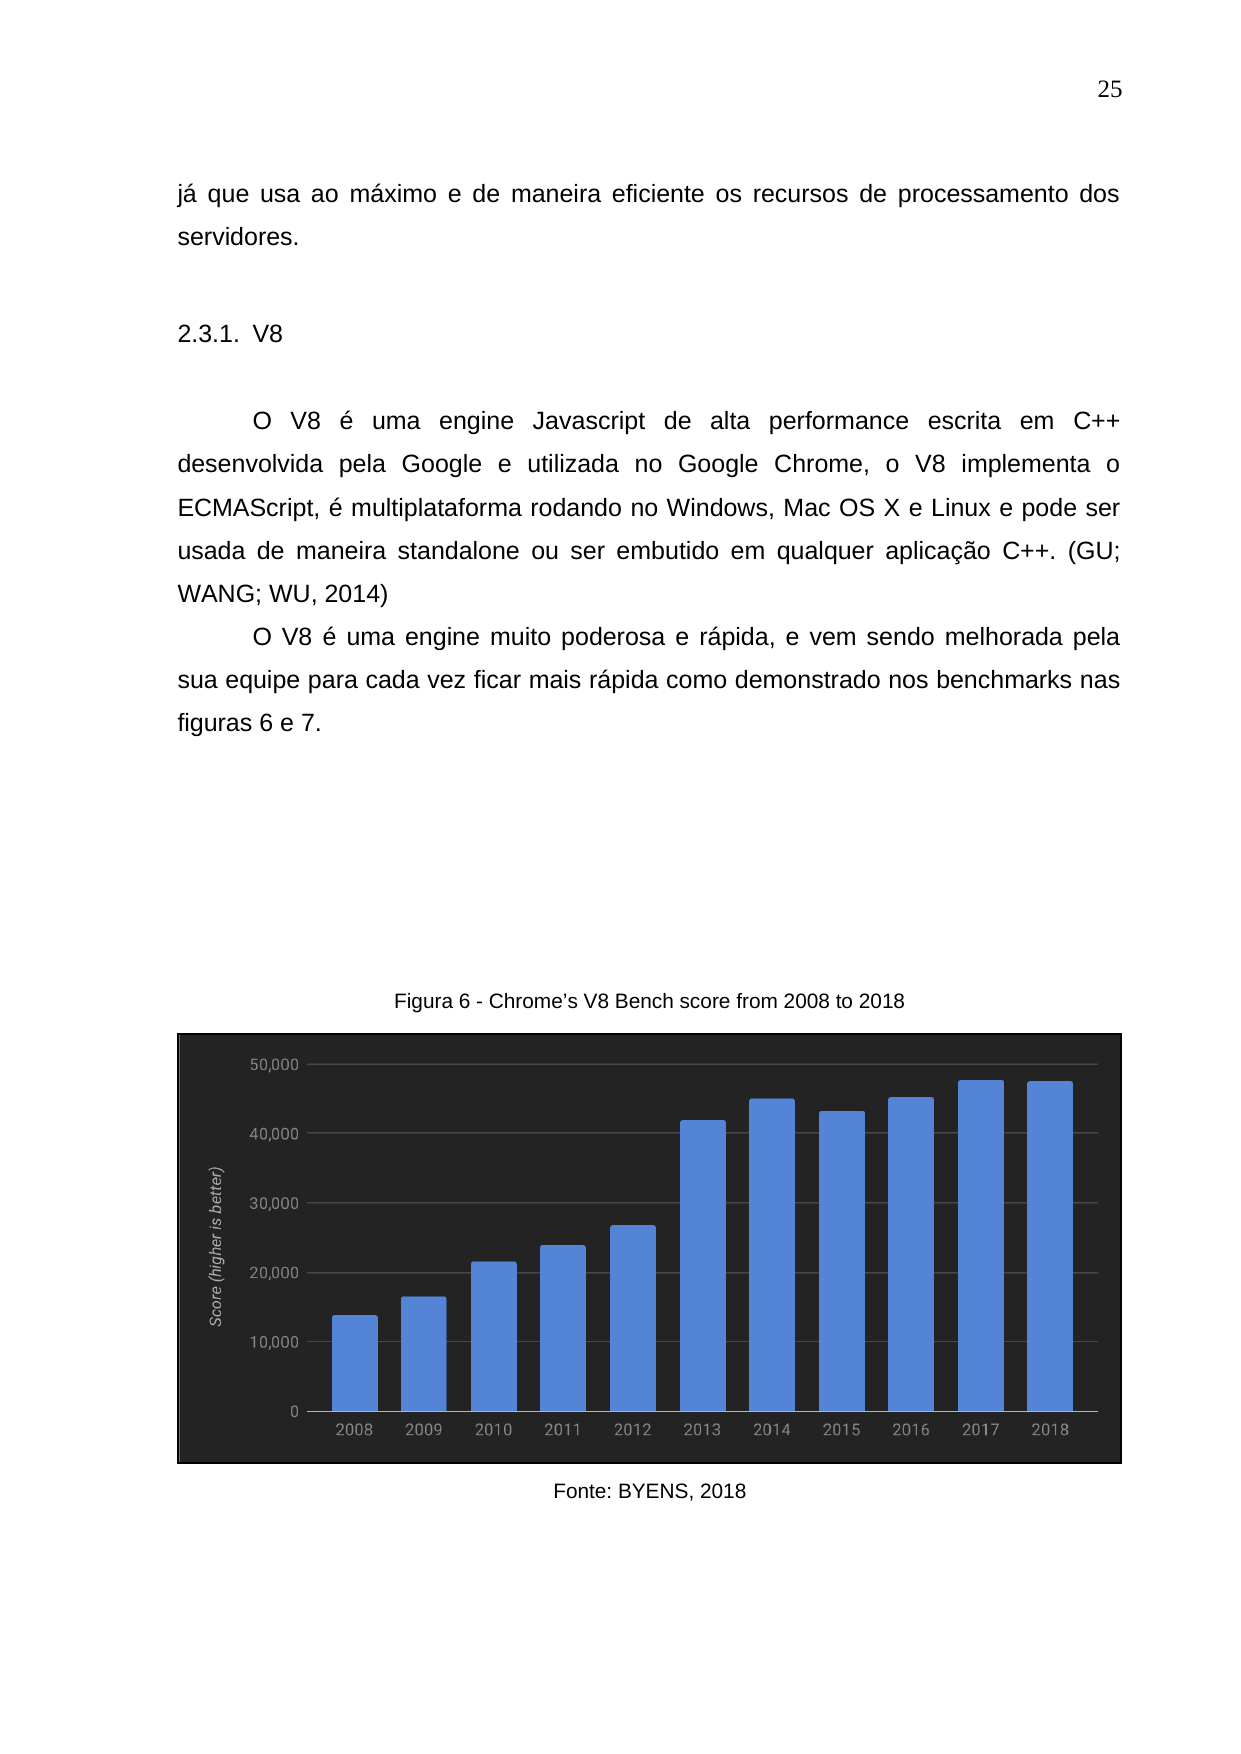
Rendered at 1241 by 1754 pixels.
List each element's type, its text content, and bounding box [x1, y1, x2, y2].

text O V8 é uma engine muito poderosa e rápida, e vem sendo melhorada pela sua equipe para cada vez ficar mais rápida como demonstrado nos benchmarks nas figuras 6 e 7. [177, 622, 1122, 737]
text O V8 é uma engine Javascript de alta performance escrita em C++ desenvolvida pela Google e utilizada no Google Chrome, o V8 implementa o ECMAScript, é multiplataforma rodando no Windows, Mac OS X e Linux e pode ser usada de maneira standalone ou ser embutido em qualquer aplicação C++. (GU; WANG; WU, 2014) [177, 406, 1122, 608]
text Figura 6 - Chrome’s V8 Bench score from 2008 to 2018 [177, 988, 1122, 1012]
subtitle V8 [177, 315, 1122, 392]
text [177, 179, 1122, 251]
picture [179, 1035, 1120, 1462]
text Fonte: BYENS, 2018 [177, 1479, 1122, 1546]
